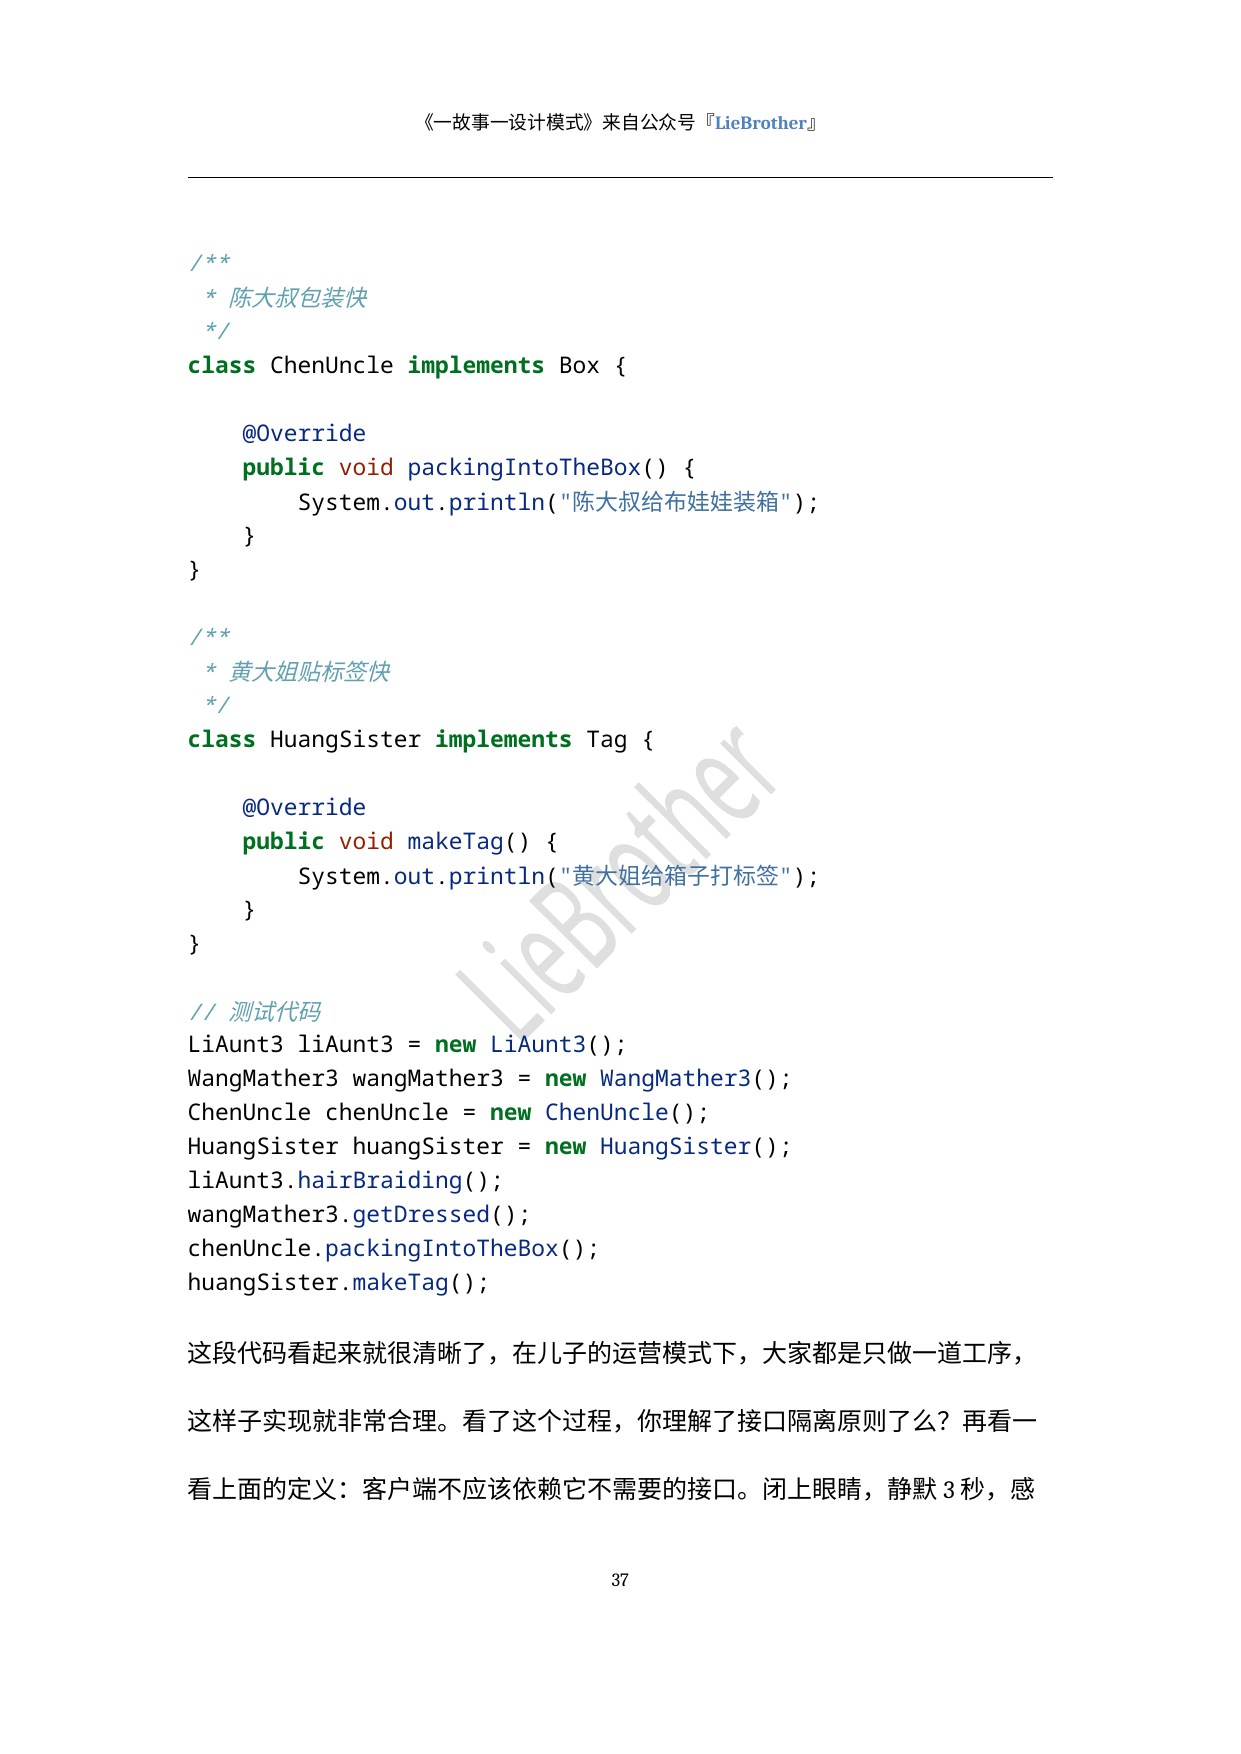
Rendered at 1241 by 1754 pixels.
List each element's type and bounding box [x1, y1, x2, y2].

text [187, 212, 1053, 1299]
text [187, 1317, 1053, 1521]
